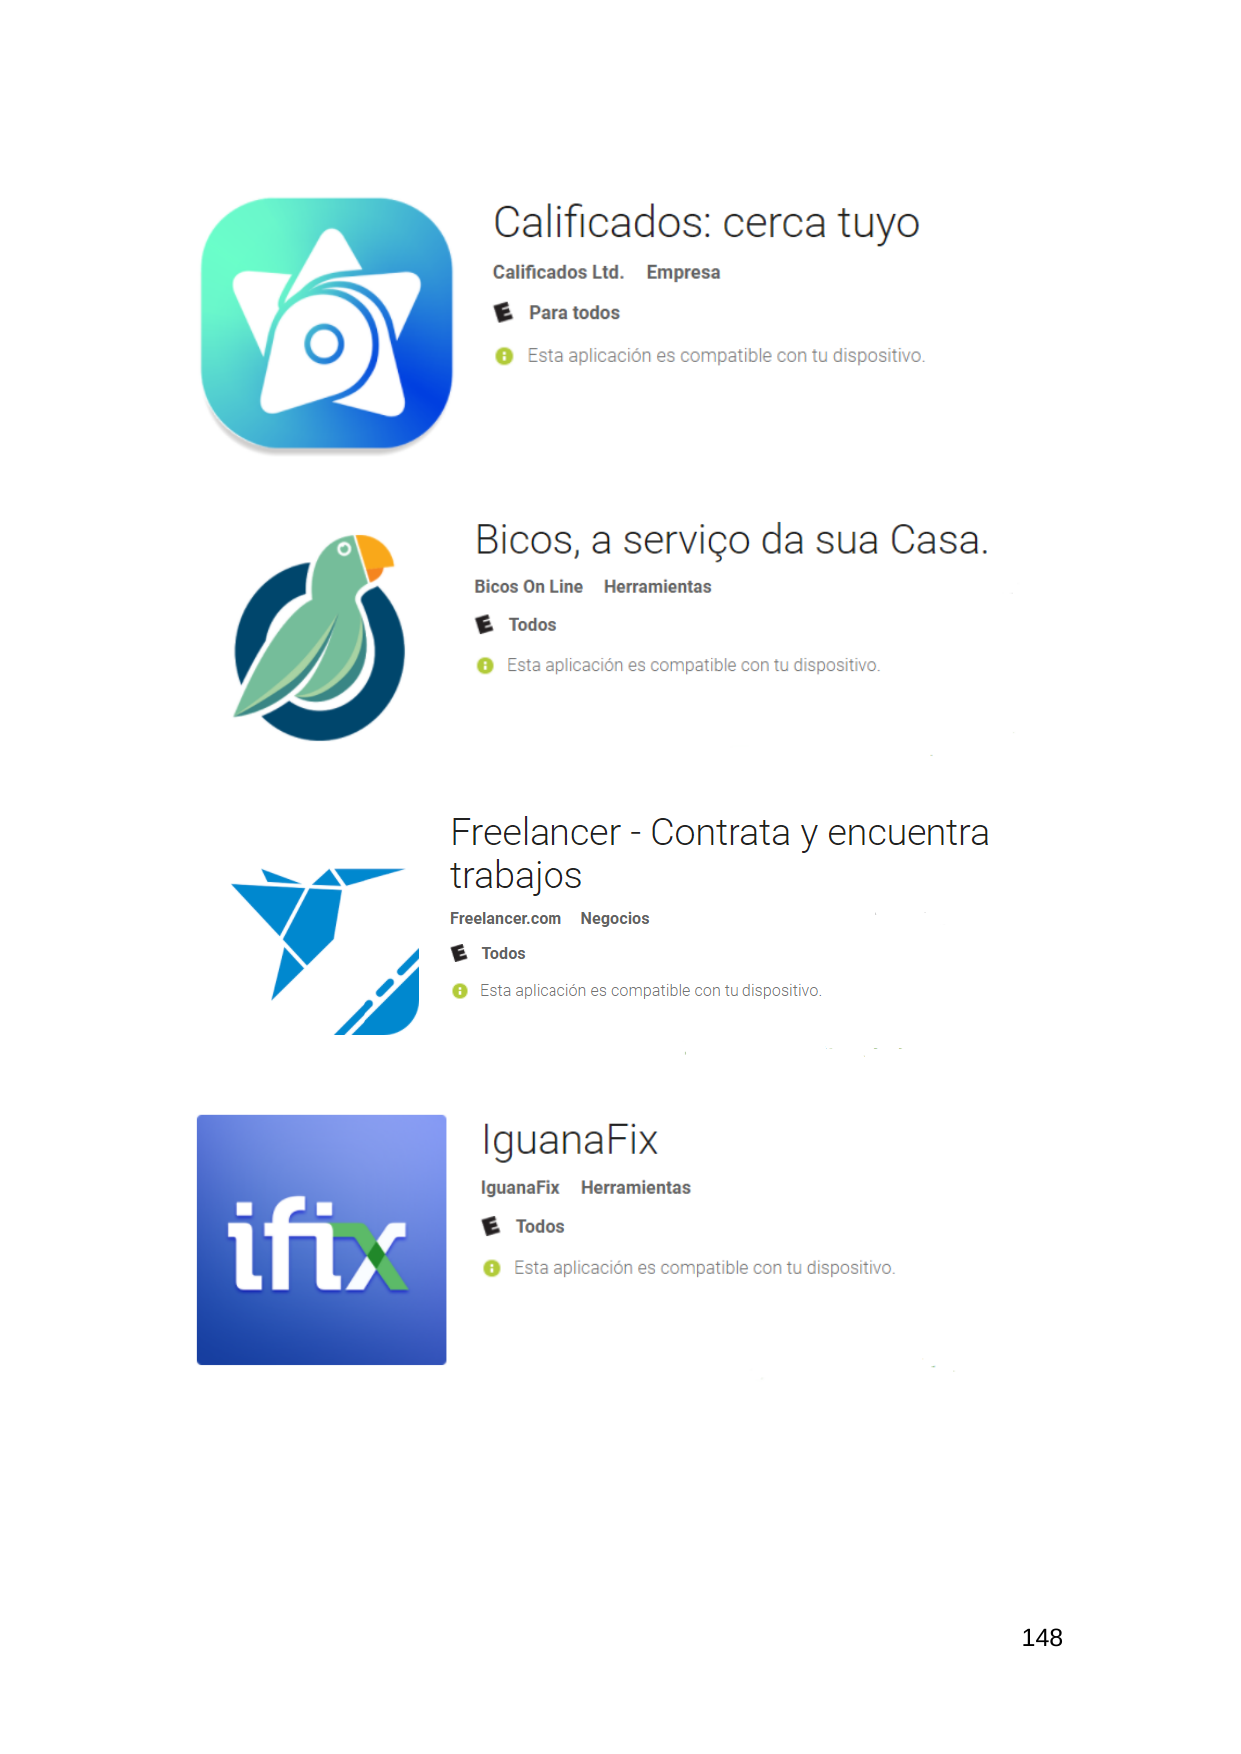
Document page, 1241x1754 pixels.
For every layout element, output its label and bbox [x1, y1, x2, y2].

picture [177, 177, 950, 473]
picture [177, 792, 1113, 1072]
picture [177, 497, 1063, 768]
picture [177, 1097, 981, 1404]
